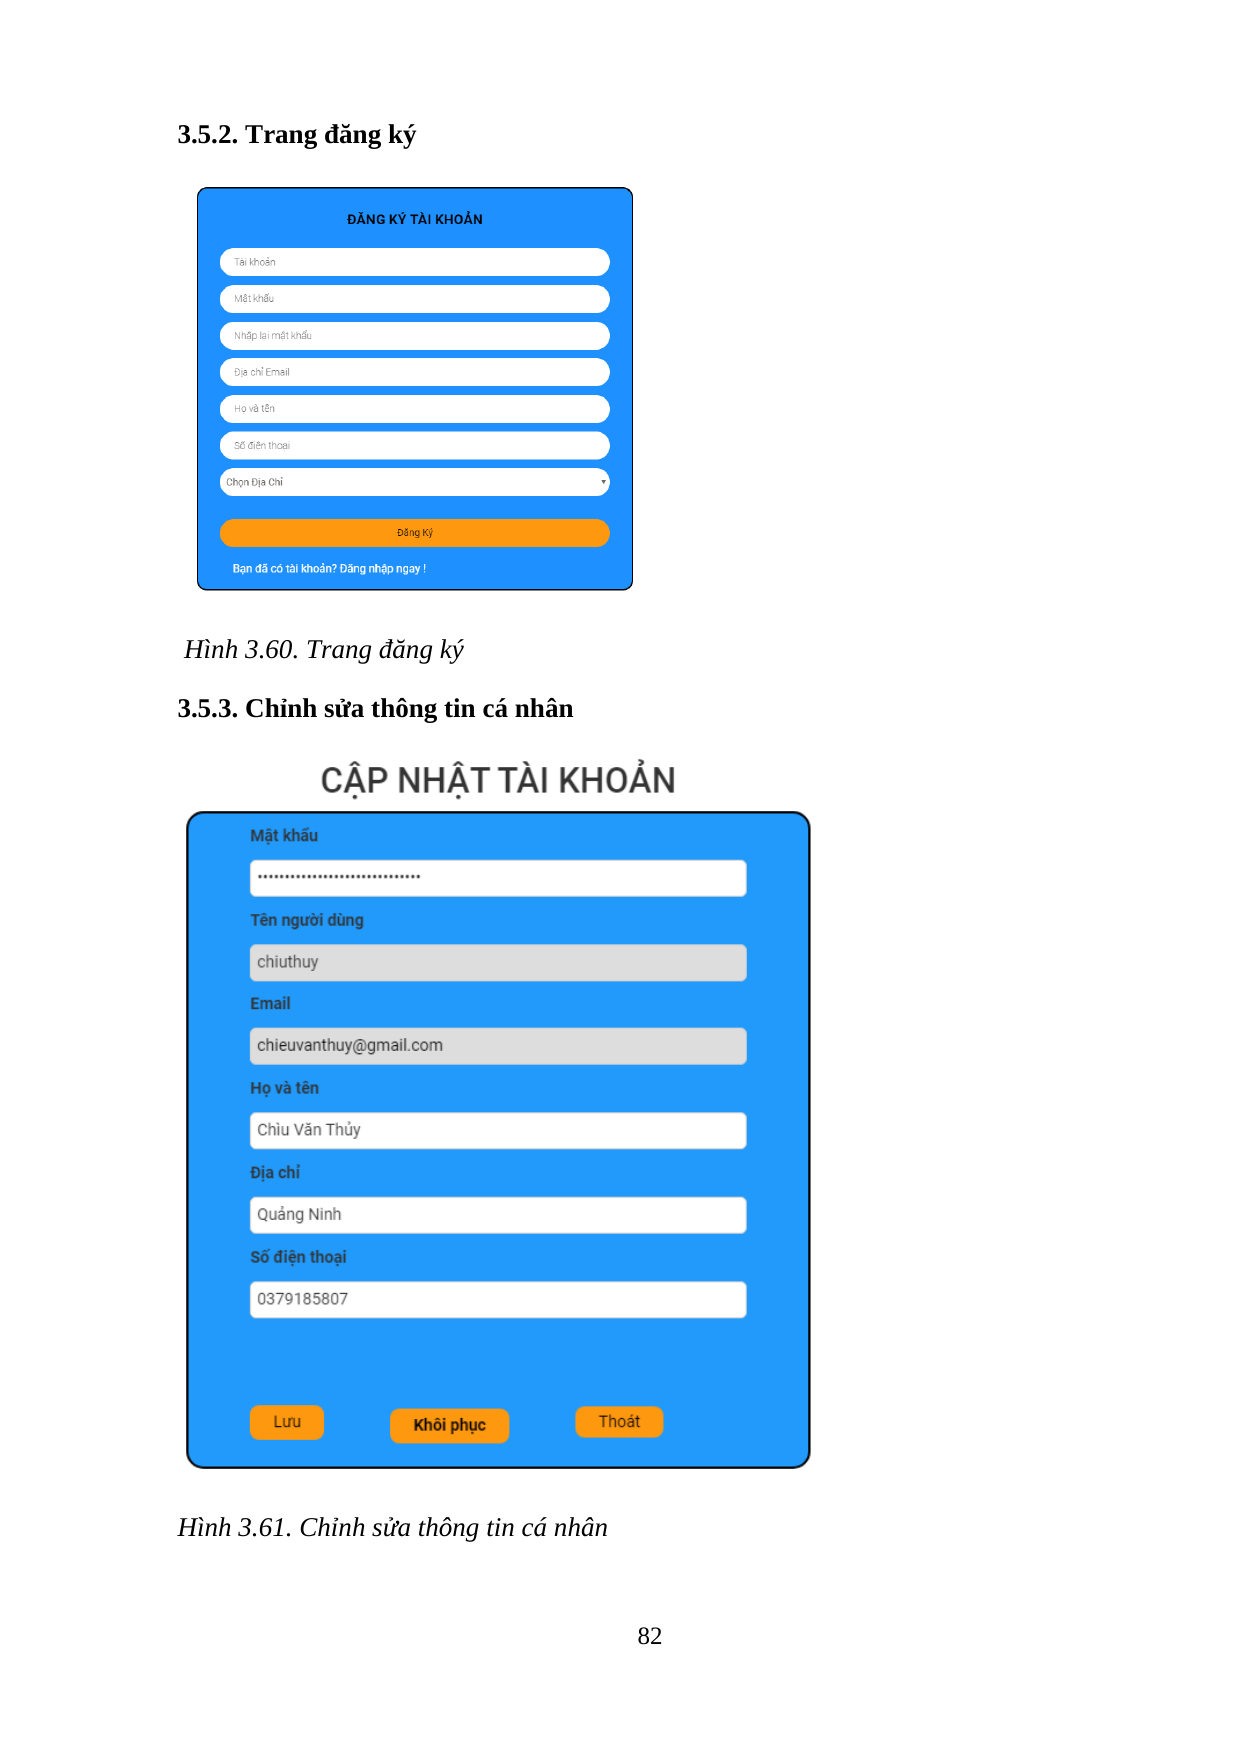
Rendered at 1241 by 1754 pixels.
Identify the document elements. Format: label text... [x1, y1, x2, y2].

subtitle Trang đăng ký [177, 118, 1122, 149]
picture [183, 177, 642, 605]
picture [177, 751, 828, 1484]
subtitle Chỉnh sửa thông tin cá nhân [177, 692, 1122, 723]
